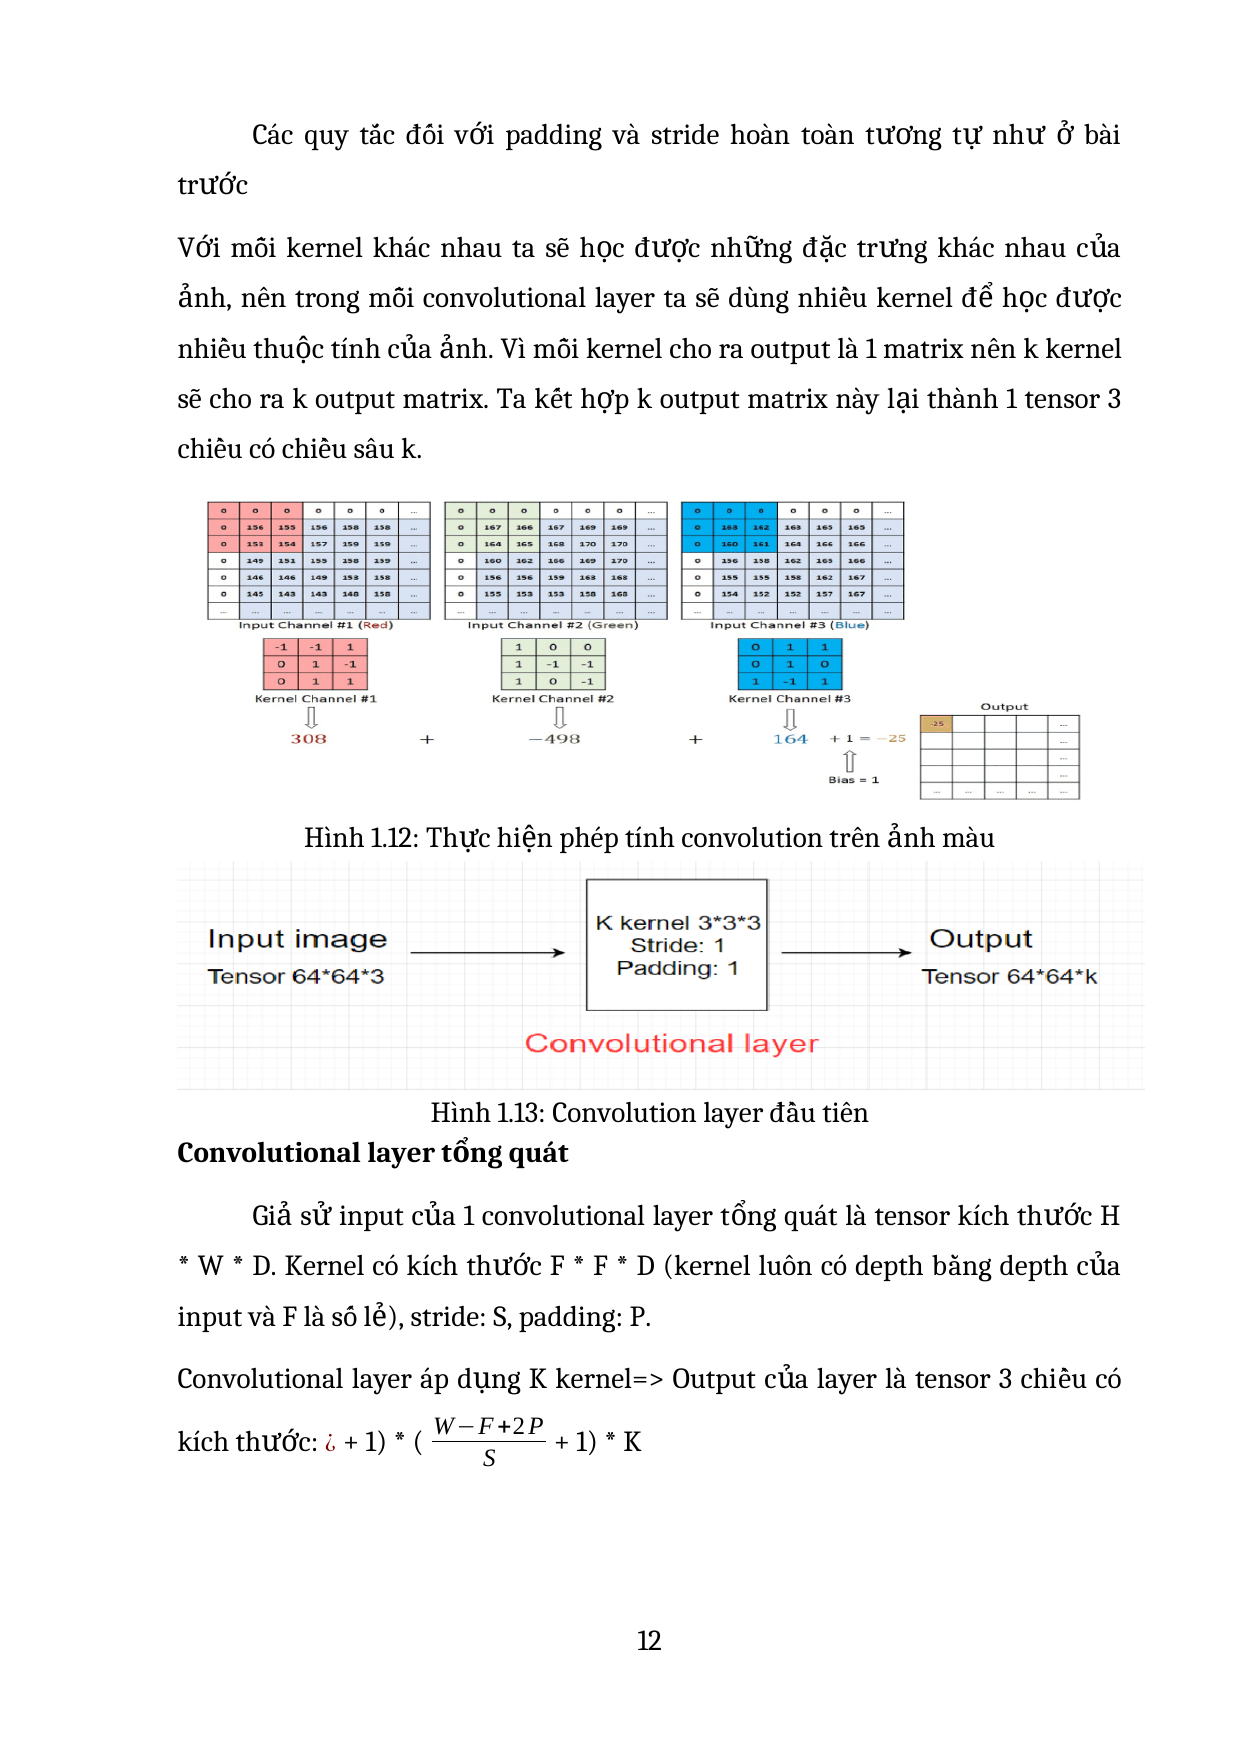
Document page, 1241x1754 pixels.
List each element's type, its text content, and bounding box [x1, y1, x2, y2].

text Với mỗi kernel khác nhau ta sẽ học được những đặc trưng khác nhau của ảnh, nên trong mỗi convolutional layer ta sẽ dùng nhiều kernel để học được nhiều thuộc tính của ảnh. Vì mỗi kernel cho ra output là 1 matrix nên k kernel sẽ cho ra k output matrix. Ta kết hợp k output matrix này lại thành 1 tensor 3 chiều có chiều sâu k. [177, 231, 1122, 466]
text Các quy tắc đối với padding và stride hoàn toàn tương tự như ở bài trước [177, 118, 1122, 202]
text Giả sử input của 1 convolutional layer tổng quát là tensor kích thước H * W * D. Kernel có kích thước F * F * D (kernel luôn có depth bằng depth của input và F là số lẻ), stride: S, padding: P. [177, 1199, 1122, 1333]
picture [192, 495, 1107, 816]
picture [177, 861, 1145, 1091]
text Convolutional layer tổng quát [177, 1136, 1122, 1170]
text Hình 1.13: Convolution layer đầu tiên [177, 1097, 1122, 1130]
text Hình 1.12: Thực hiện phép tính convolution trên ảnh màu [177, 821, 1122, 855]
text Convolutional layer áp dụng K kernel=> Output của layer là tensor 3 chiều có kích thước: + 1) * ( + 1) * K [177, 1363, 1122, 1472]
